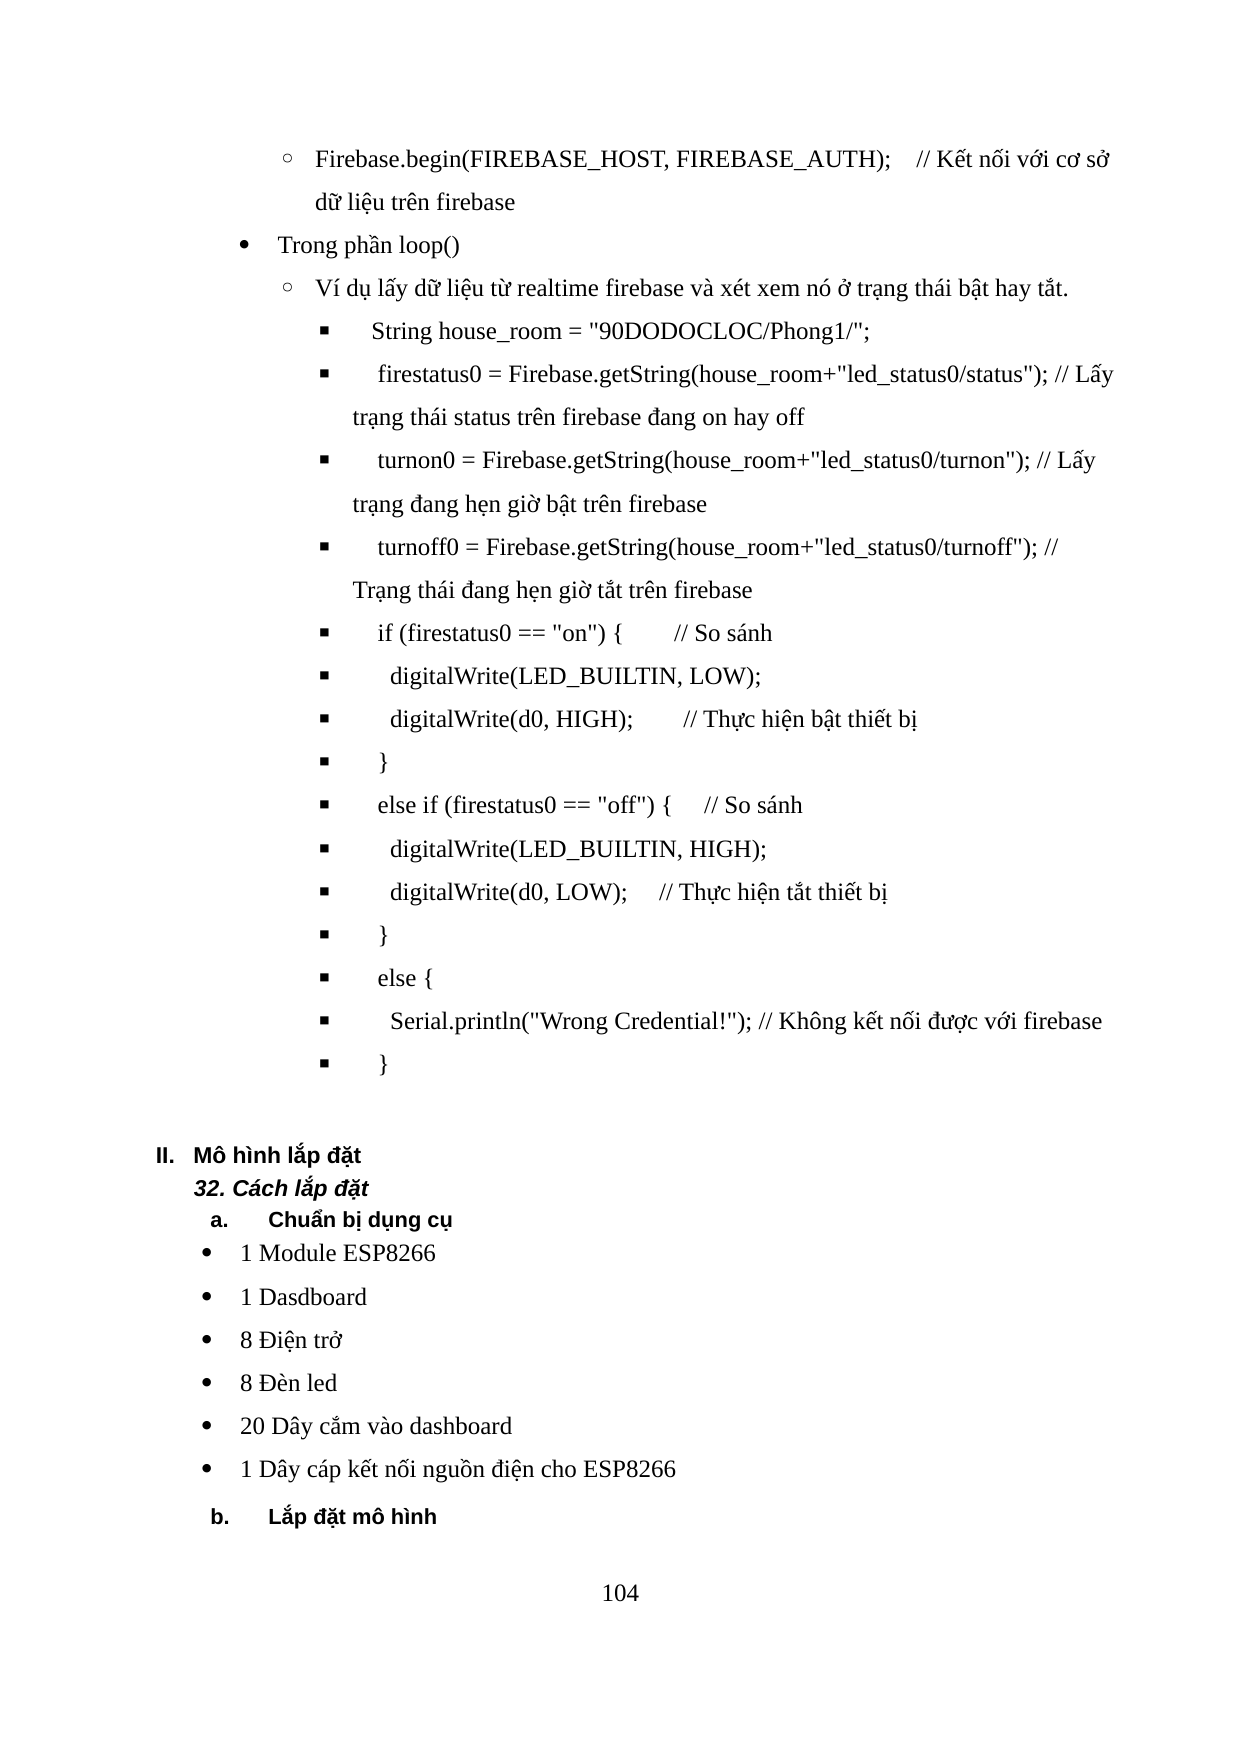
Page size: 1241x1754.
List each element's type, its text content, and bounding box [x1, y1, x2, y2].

list } [315, 1049, 1122, 1078]
list 1 Dasdboard [202, 1282, 1122, 1310]
list 20 Dây cắm vào dashboard [202, 1411, 1122, 1440]
list firestatus0 = Firebase.getString(house_room+"led_status0/status"); // Lấy trạng thái status trên firebase đang on hay off [315, 359, 1122, 431]
list turnoff0 = Firebase.getString(house_room+"led_status0/turnoff"); // Trạng thái đang hẹn giờ tắt trên firebase [315, 532, 1122, 604]
list 8 Điện trở [202, 1325, 1122, 1353]
subtitle II. Mô hình lắp đặt [156, 1142, 1122, 1168]
list else { [315, 963, 1122, 992]
subtitle Chuẩn bị dụng cụ [156, 1207, 1122, 1232]
list 8 Đèn led [202, 1368, 1122, 1397]
list } [315, 747, 1122, 776]
list Ví dụ lấy dữ liệu từ realtime firebase và xét xem nó ở trạng thái bật hay tắt. [277, 273, 1122, 302]
list if (firestatus0 == "on") { // So sánh [315, 618, 1122, 647]
list 1 Module ESP8266 [202, 1238, 1122, 1267]
list String house_room = "90DODOCLOC/Phong1/"; [315, 316, 1122, 345]
subtitle Cách lắp đặt [156, 1174, 1122, 1201]
list 1 Dây cáp kết nối nguồn điện cho ESP8266 [202, 1454, 1122, 1483]
list Firebase.begin(FIREBASE_HOST, FIREBASE_AUTH); // Kết nối với cơ sở dữ liệu trên firebase [277, 144, 1122, 216]
subtitle Lắp đặt mô hình [156, 1503, 1122, 1529]
list Serial.println("Wrong Credential!"); // Không kết nối được với firebase [315, 1006, 1122, 1035]
list digitalWrite(d0, LOW); // Thực hiện tắt thiết bị [315, 877, 1122, 906]
list digitalWrite(d0, HIGH); // Thực hiện bật thiết bị [315, 704, 1122, 733]
list Trong phần loop() [240, 230, 1122, 259]
list turnon0 = Firebase.getString(house_room+"led_status0/turnon"); // Lấy trạng đang hẹn giờ bật trên firebase [315, 446, 1122, 517]
list digitalWrite(LED_BUILTIN, HIGH); [315, 834, 1122, 862]
list } [315, 920, 1122, 949]
list else if (firestatus0 == "off") { // So sánh [315, 791, 1122, 819]
list digitalWrite(LED_BUILTIN, LOW); [315, 661, 1122, 690]
